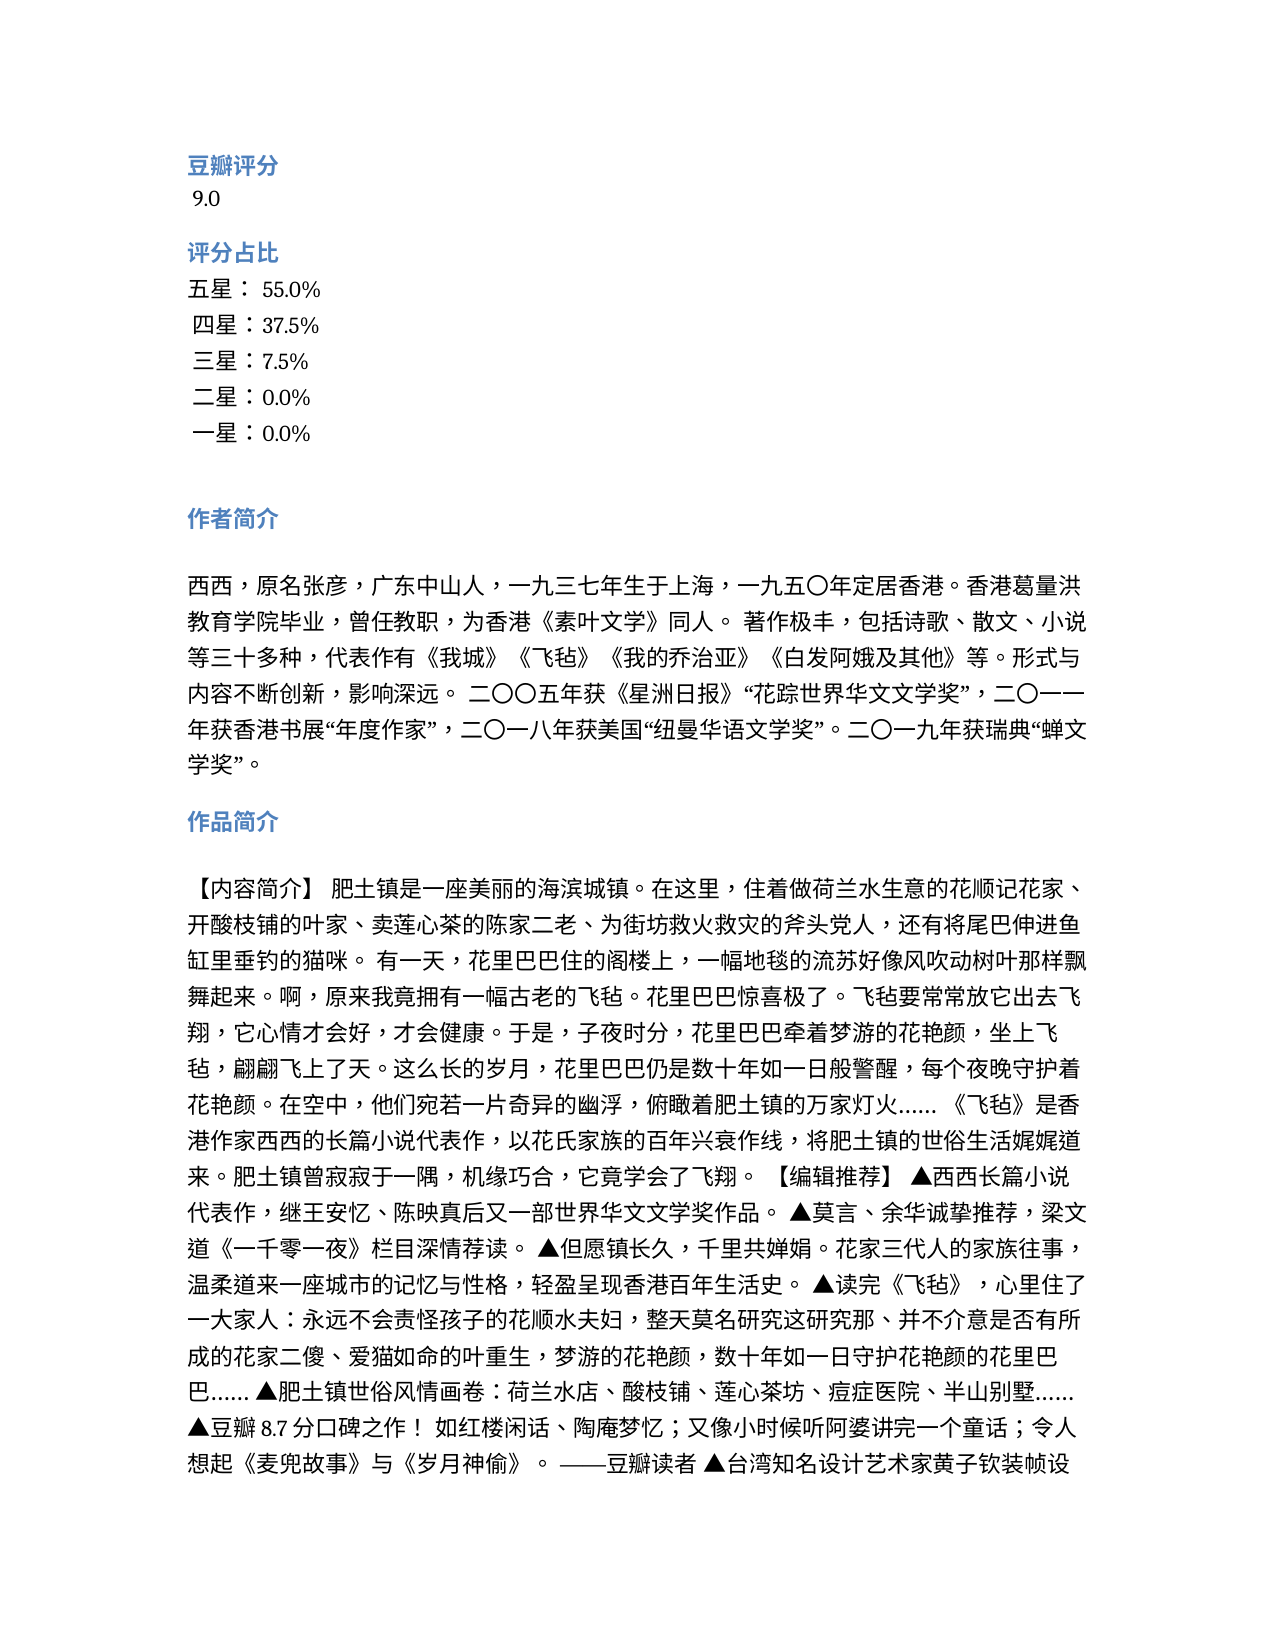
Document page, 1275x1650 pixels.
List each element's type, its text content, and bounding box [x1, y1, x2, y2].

subtitle 豆瓣评分 [187, 150, 1087, 181]
subtitle 作品简介 [187, 806, 1087, 837]
text 9.0 [187, 186, 1087, 212]
text 五星： 55.0% 四星： 37.5% 三星： 7.5% 二星： 0.0% 一星： 0.0% [187, 273, 1087, 478]
text 西西，原名张彦，广东中山人，一九三七年生于上海，一九五〇年定居香港。香港葛量洪教育学院毕业，曾任教职，为香港《素叶文学》同人。 著作极丰，包括诗歌、散文、小说等三十多种，代表作有《我城》《飞毡》《我的乔治亚》《白发阿娥及其他》等。形式与内容不断创新，影响深远。 二〇〇五年获《星洲日报》“花踪世界华文文学奖”，二〇一一年获香港书展“年度作家”，二〇一八年获美国“纽曼华语文学奖”。二〇一九年获瑞典“蝉文学奖”。 [187, 539, 1087, 781]
subtitle 评分占比 [187, 237, 1087, 268]
subtitle 作者简介 [187, 503, 1087, 534]
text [187, 842, 1087, 1479]
